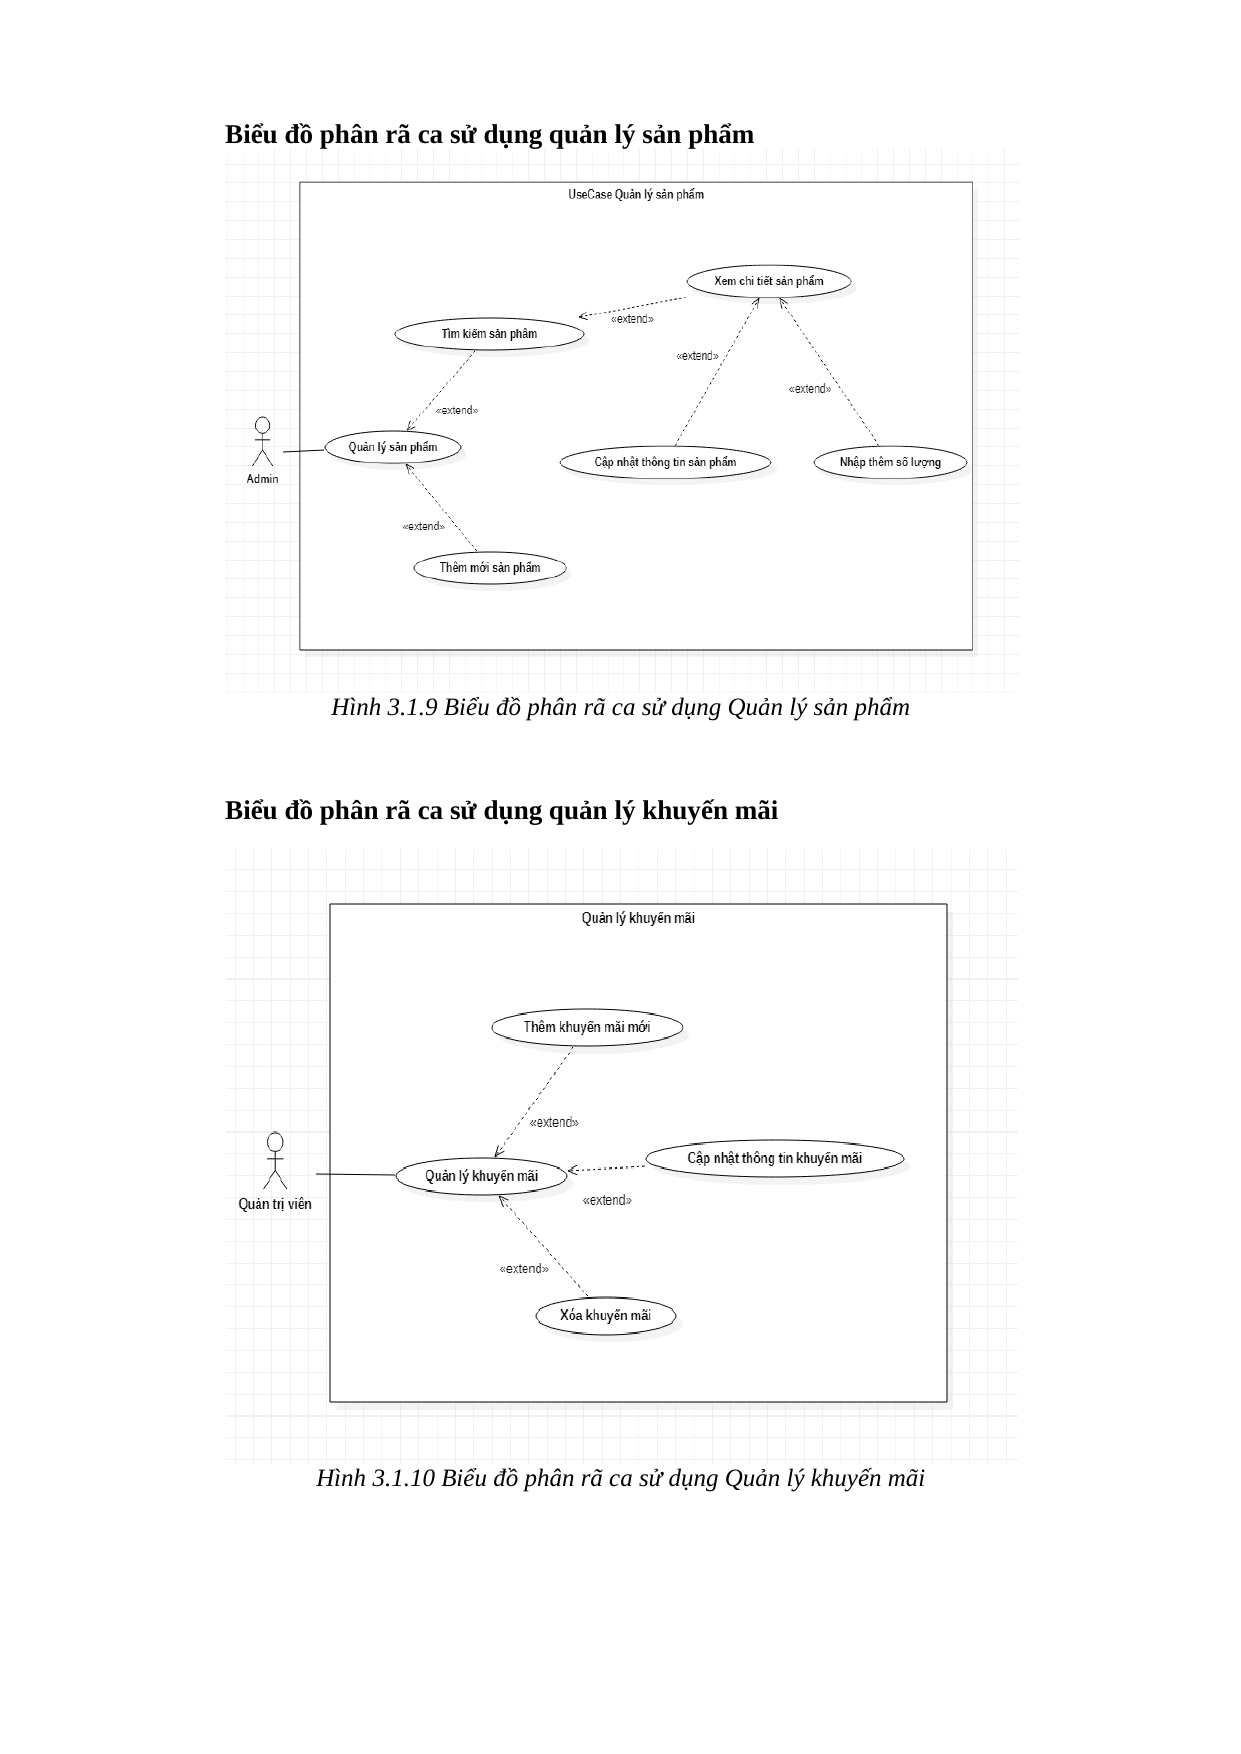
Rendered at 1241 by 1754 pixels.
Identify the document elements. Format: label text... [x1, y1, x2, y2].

subtitle Biểu đồ phân rã ca sử dụng quản lý sản phẩm [150, 118, 1094, 149]
subtitle Biểu đồ phân rã ca sử dụng quản lý khuyến mãi [150, 794, 1094, 825]
text Hình 3.1.9 Biểu đồ phân rã ca sử dụng Quản lý sản phẩm [150, 692, 1094, 721]
text Hình 3.1.10 Biểu đồ phân rã ca sử dụng Quản lý khuyến mãi [150, 1463, 1094, 1492]
picture [225, 849, 1018, 1464]
picture [225, 149, 1019, 693]
